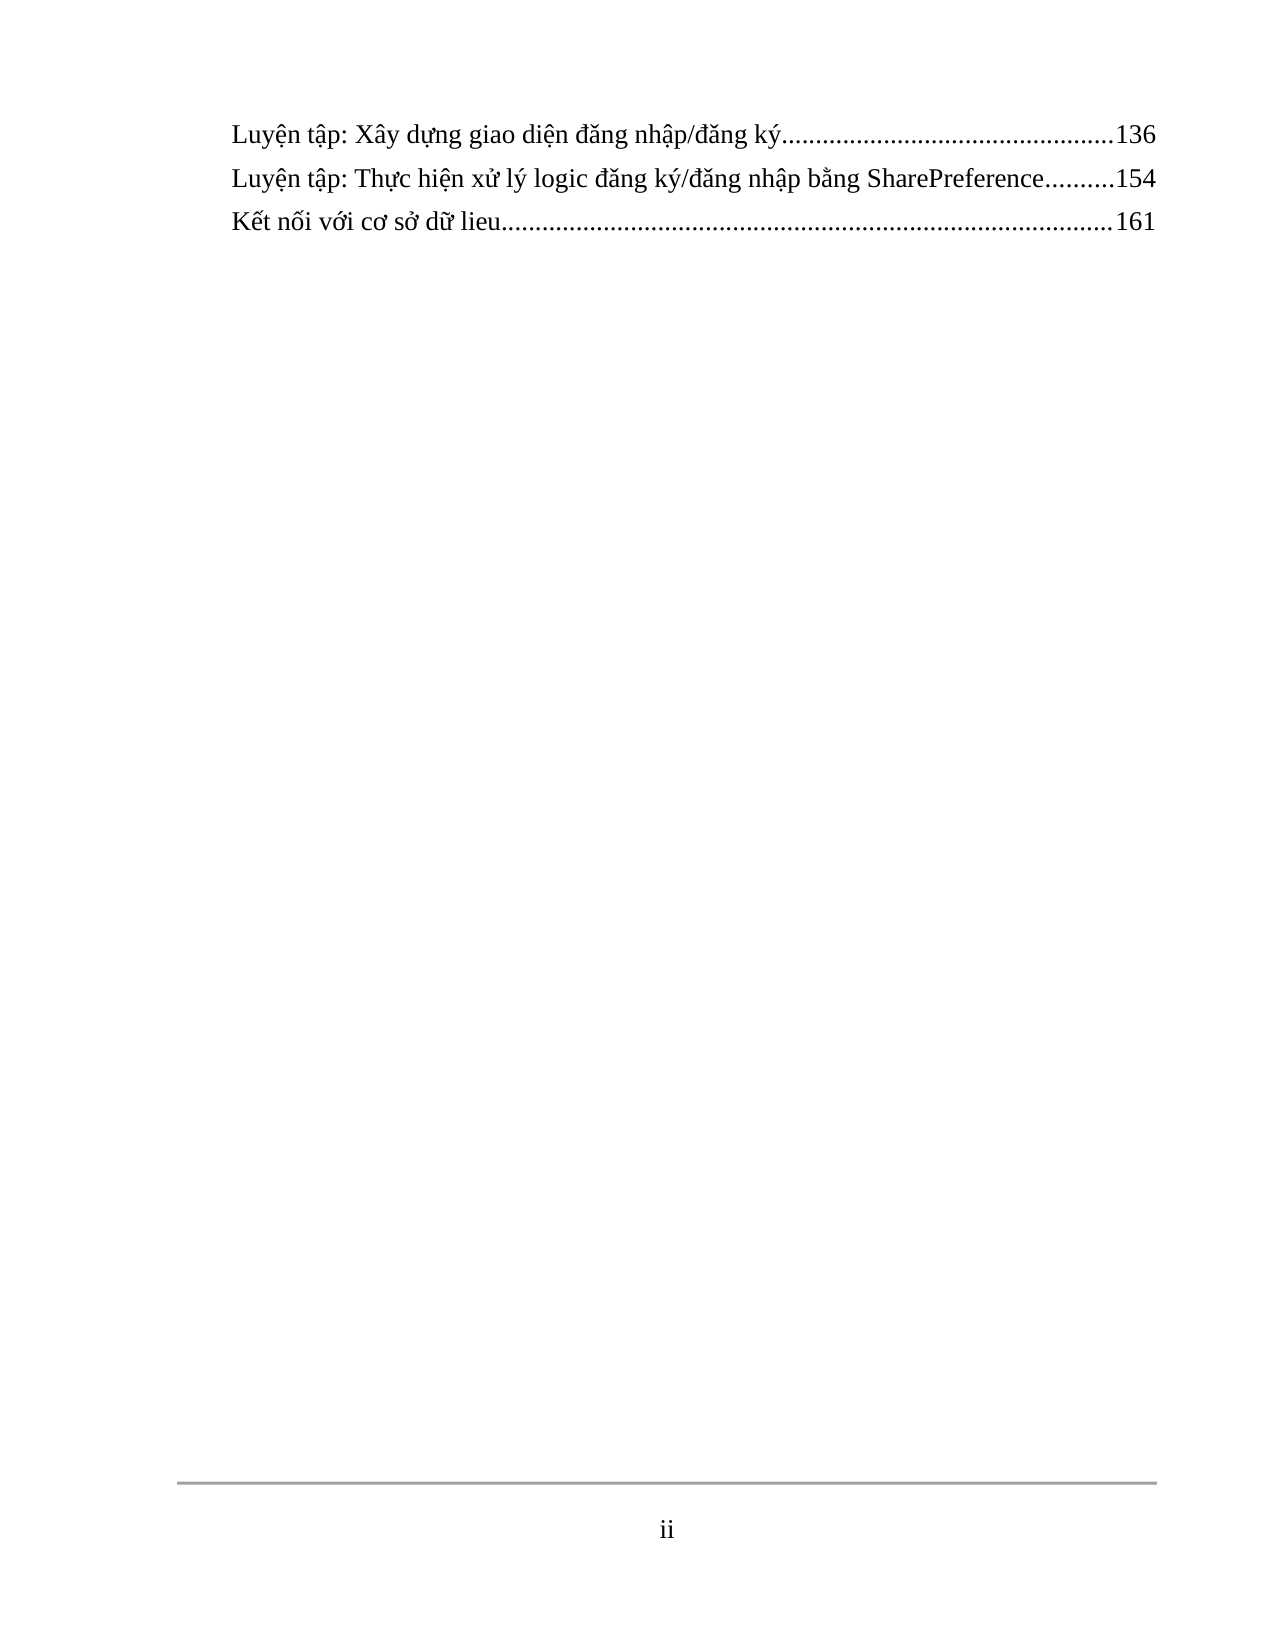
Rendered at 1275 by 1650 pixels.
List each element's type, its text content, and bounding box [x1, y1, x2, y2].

text Luyện tập: Thực hiện xử lý logic đǎng ký/đǎng nhập bằng SharePreference 154 [231, 162, 1156, 193]
text Kết nối với cơ sở dữ lieu 161 [231, 205, 1156, 237]
text Luyện tập: Xây dựng giao diện đǎng nhập/đǎng ký 136 [231, 118, 1156, 149]
